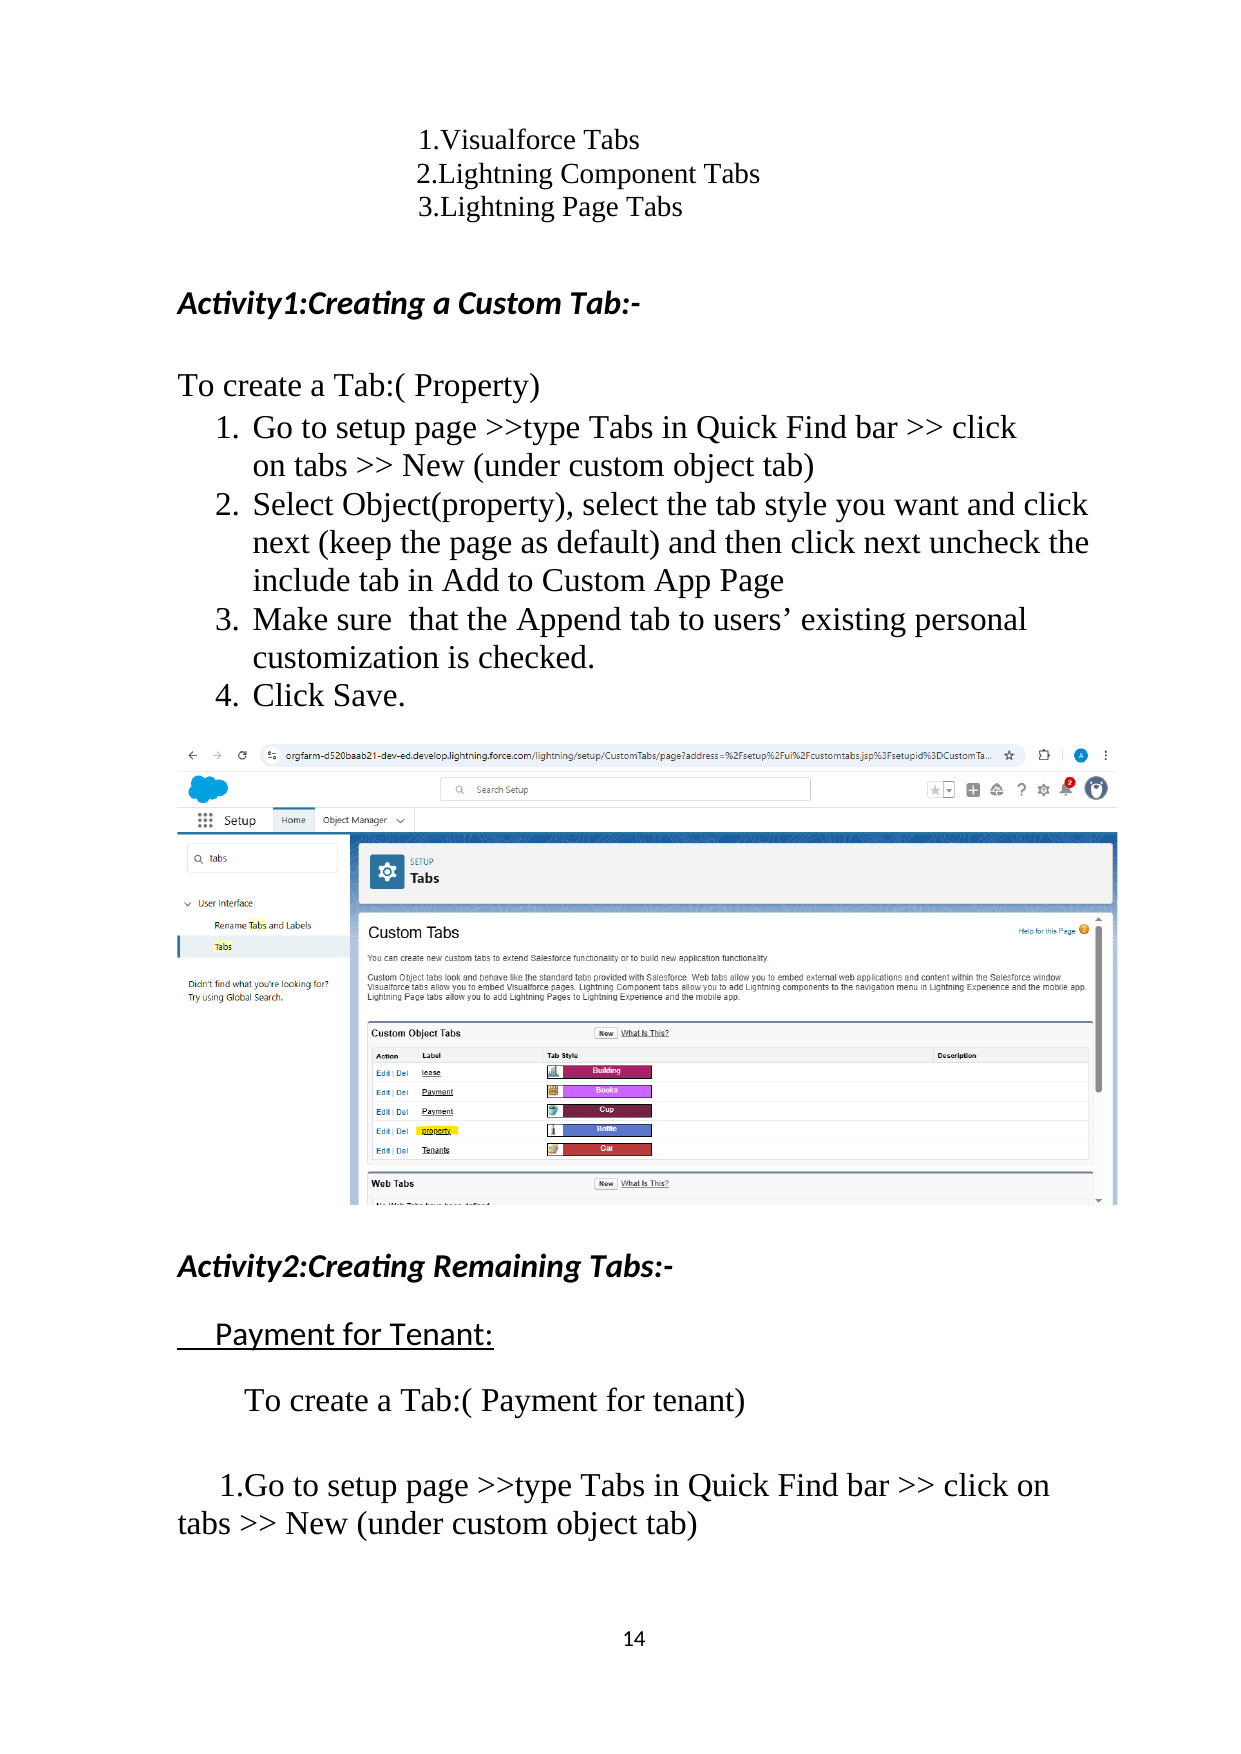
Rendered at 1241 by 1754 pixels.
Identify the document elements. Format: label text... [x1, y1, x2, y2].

text 1.Visualforce Tabs [177, 122, 1090, 156]
text To create a Tab:( Property) [177, 365, 1090, 403]
list Click Save. [215, 676, 1090, 714]
list Go to setup page >>type Tabs in Quick Find bar >> click on tabs >> New (under custom object tab) [215, 407, 1053, 484]
list 3.Lightning Page Tabs [177, 189, 1090, 223]
text To create a Tab:( Payment for tenant) [177, 1380, 1090, 1419]
text Activity2:Creating Remaining Tabs:- [177, 1245, 1090, 1286]
list Make sure that the Append tab to users’ existing personal customization is checked. [215, 599, 1090, 676]
picture [177, 742, 1118, 1205]
text 1.Go to setup page >>type Tabs in Quick Find bar >> click on tabs >> New (under custom object tab) [177, 1465, 1053, 1541]
text Payment for Tenant: [177, 1313, 1090, 1353]
text 2.Lightning Component Tabs [416, 156, 1090, 189]
list Select Object(property), select the tab style you want and click next (keep the page as default) and then click next uncheck the include tab in Add to Custom App Page [215, 484, 1090, 599]
text Activity1:Creating a Custom Tab:- [177, 282, 1090, 323]
